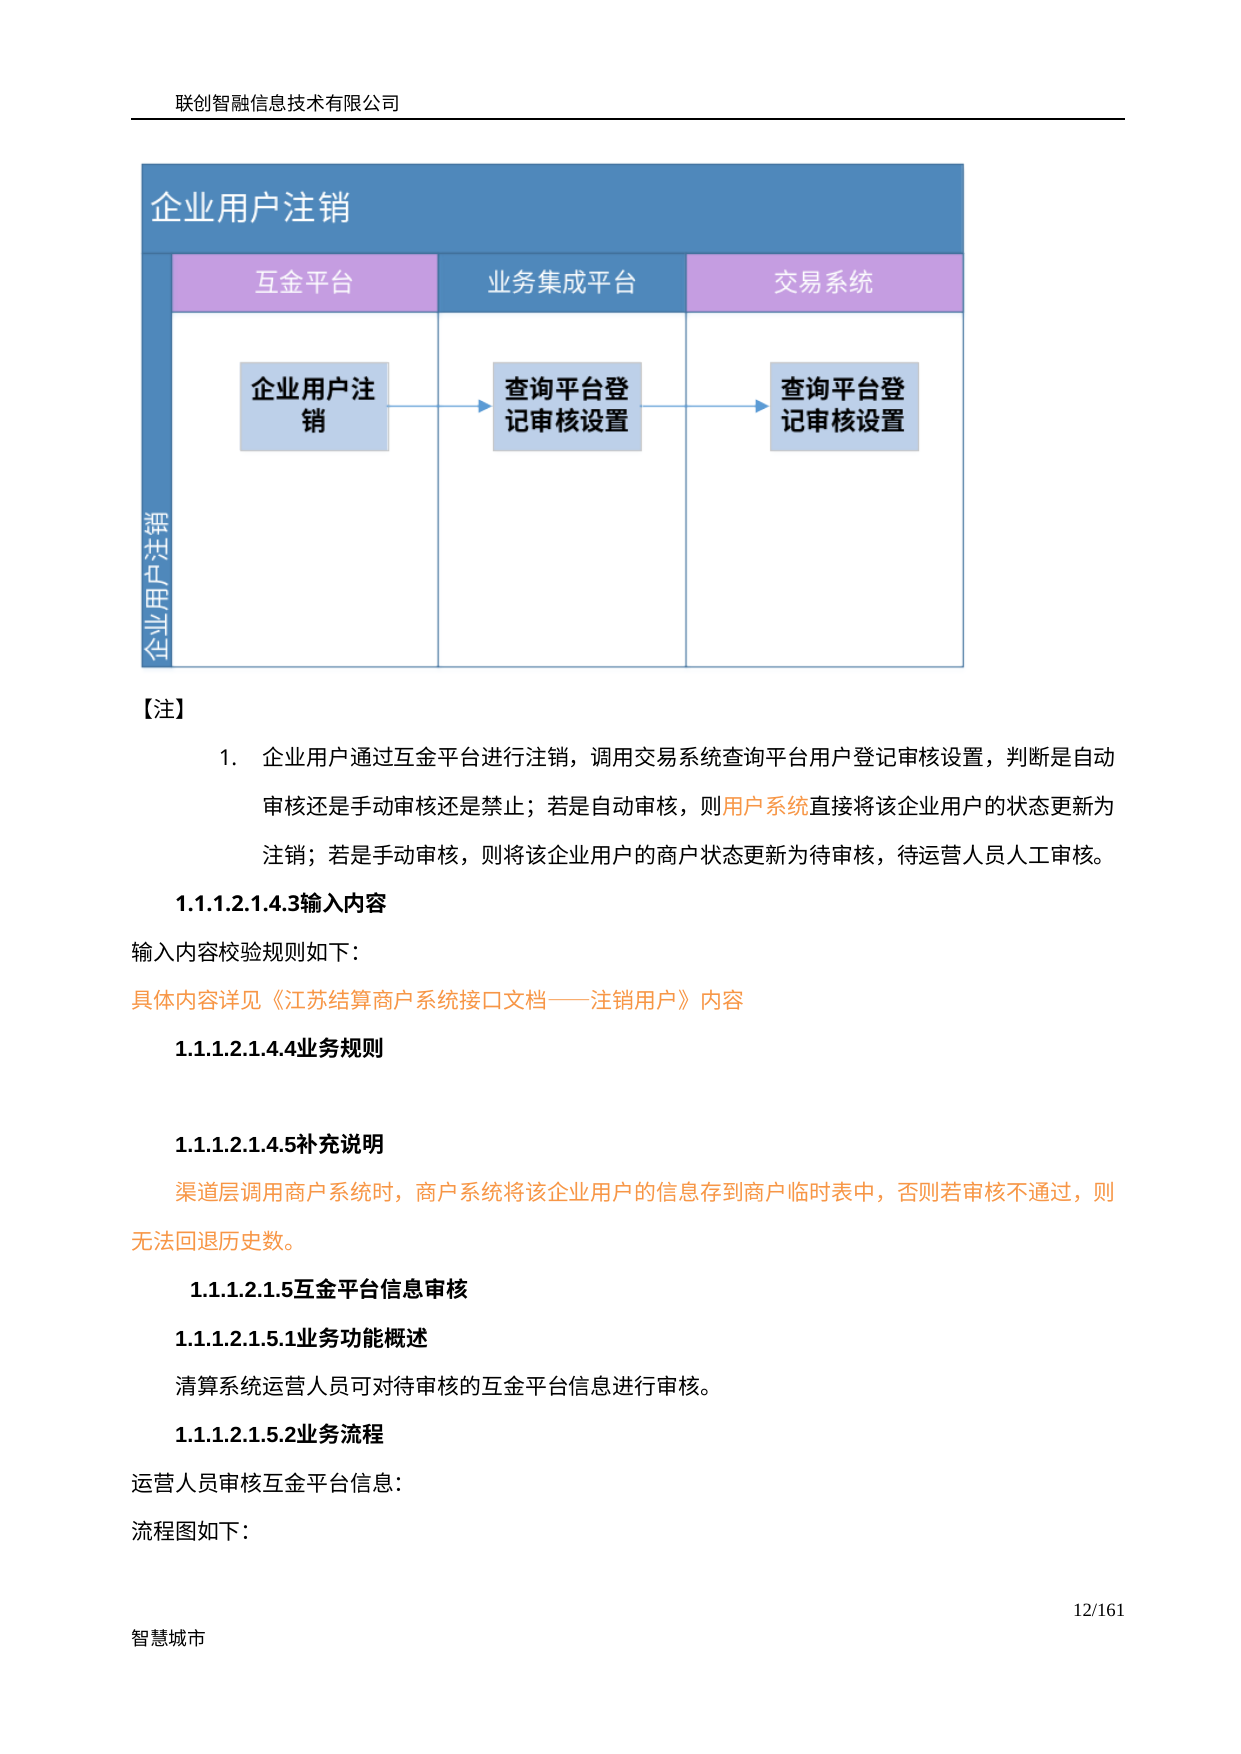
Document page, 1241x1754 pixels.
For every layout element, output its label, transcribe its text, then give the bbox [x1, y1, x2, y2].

text 运营人员审核互金平台信息： [131, 1465, 1125, 1498]
text 流程图如下： [131, 1514, 1125, 1546]
text 输入内容校验规则如下： [131, 934, 1125, 967]
text 【注】 [131, 692, 1125, 724]
subtitle 业务功能概述 [131, 1320, 1125, 1353]
subtitle 业务流程 [131, 1417, 1125, 1449]
text 具体内容详见《江苏结算商户系统接口文档——注销用户》内容 [131, 983, 1125, 1015]
text 渠道层调用商户系统时，商户系统将该企业用户的信息存到商户临时表中，否则若审核不通过，则无法回退历史数。 [131, 1175, 1125, 1256]
subtitle 互金平台信息审核 [146, 1272, 1103, 1304]
list 企业用户通过互金平台进行注销，调用交易系统查询平台用户登记审核设置，判断是自动审核还是手动审核还是禁止；若是自动审核，则用户系统直接将该企业用户的状态更新为注销；若是手动审核，则将该企业用户的商户状态更新为待审核，待运营人员人工审核。 [219, 740, 1125, 870]
subtitle 输入内容 [131, 886, 1125, 918]
text 清算系统运营人员可对待审核的互金平台信息进行审核。 [131, 1369, 1125, 1401]
subtitle 业务规则 [131, 1031, 1125, 1063]
subtitle 补充说明 [131, 1127, 1125, 1159]
